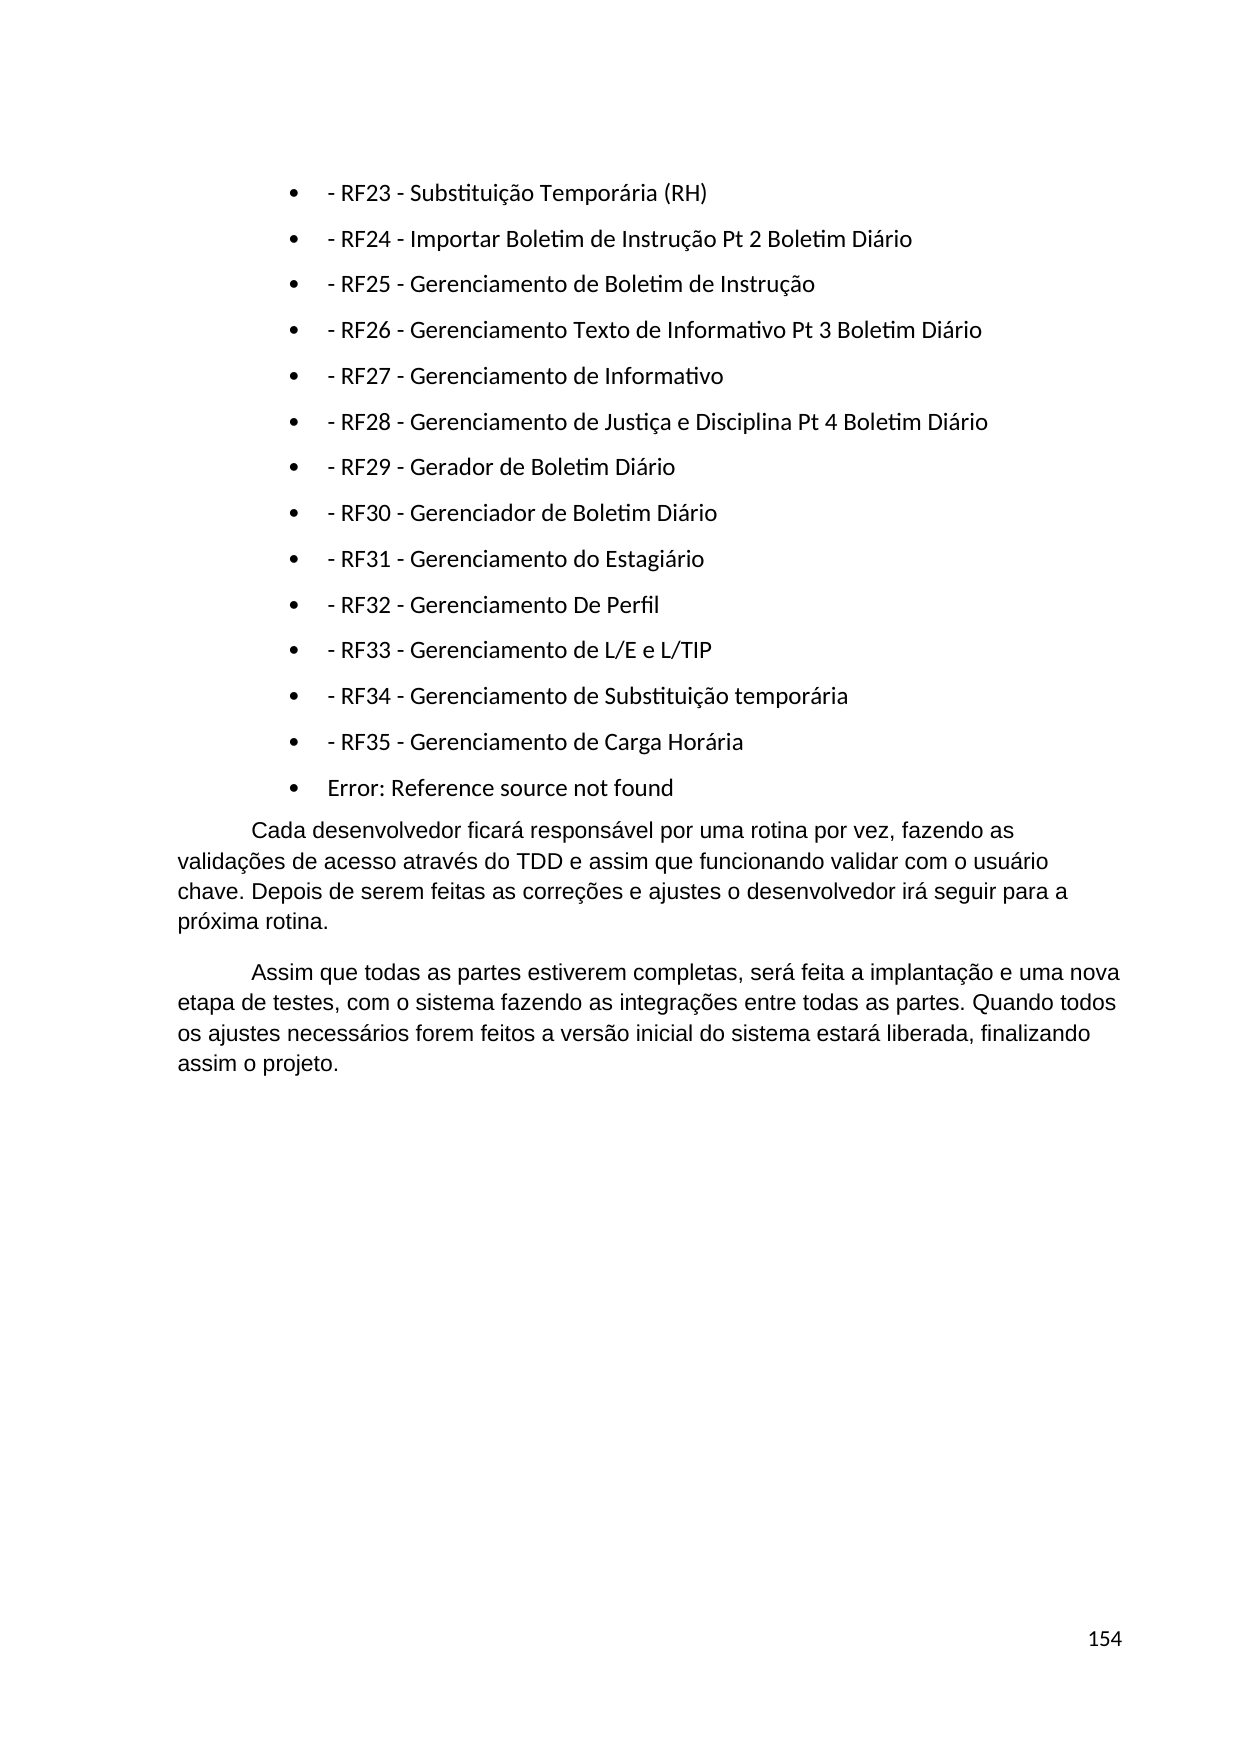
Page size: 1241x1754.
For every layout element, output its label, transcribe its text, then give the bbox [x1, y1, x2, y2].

list Gerenciamento de Informativo [290, 360, 1122, 391]
text Assim que todas as partes estiverem completas, será feita a implantação e uma nova etapa de testes, com o sistema fazendo as integrações entre todas as partes. Quando todos os ajustes necessários forem feitos a versão inicial do sistema estará liberada, finalizando assim o projeto. [177, 959, 1122, 1076]
text Cada desenvolvedor ficará responsável por uma rotina por vez, fazendo as validações de acesso através do TDD e assim que funcionando validar com o usuário chave. Depois de serem feitas as correções e ajustes o desenvolvedor irá seguir para a próxima rotina. [177, 817, 1122, 934]
list Substituição Temporária (RH) [290, 177, 1122, 208]
list Gerenciamento de L/E e L/TIP [290, 634, 1122, 665]
list Gerenciamento de Boletim de Instrução [290, 269, 1122, 299]
list Gerenciamento Texto de Informativo Pt 3 Boletim Diário [290, 314, 1122, 345]
list Gerenciamento de Justiça e Disciplina Pt 4 Boletim Diário [290, 406, 1122, 436]
list Gerenciamento de Boletim Diário [290, 497, 1122, 528]
list Gerenciamento De Permissões De Perfil [290, 589, 1122, 619]
list Gerenciamento do Estagiário [290, 543, 1122, 573]
list Importação de Boletim de Instrução Pt 2 Boletim Diário [290, 223, 1122, 253]
list Gerenciamento de Substituição temporária [290, 680, 1122, 711]
list Gerador de Boletim Diário [290, 452, 1122, 482]
list Gerenciamento de Carga Horária [290, 726, 1122, 756]
